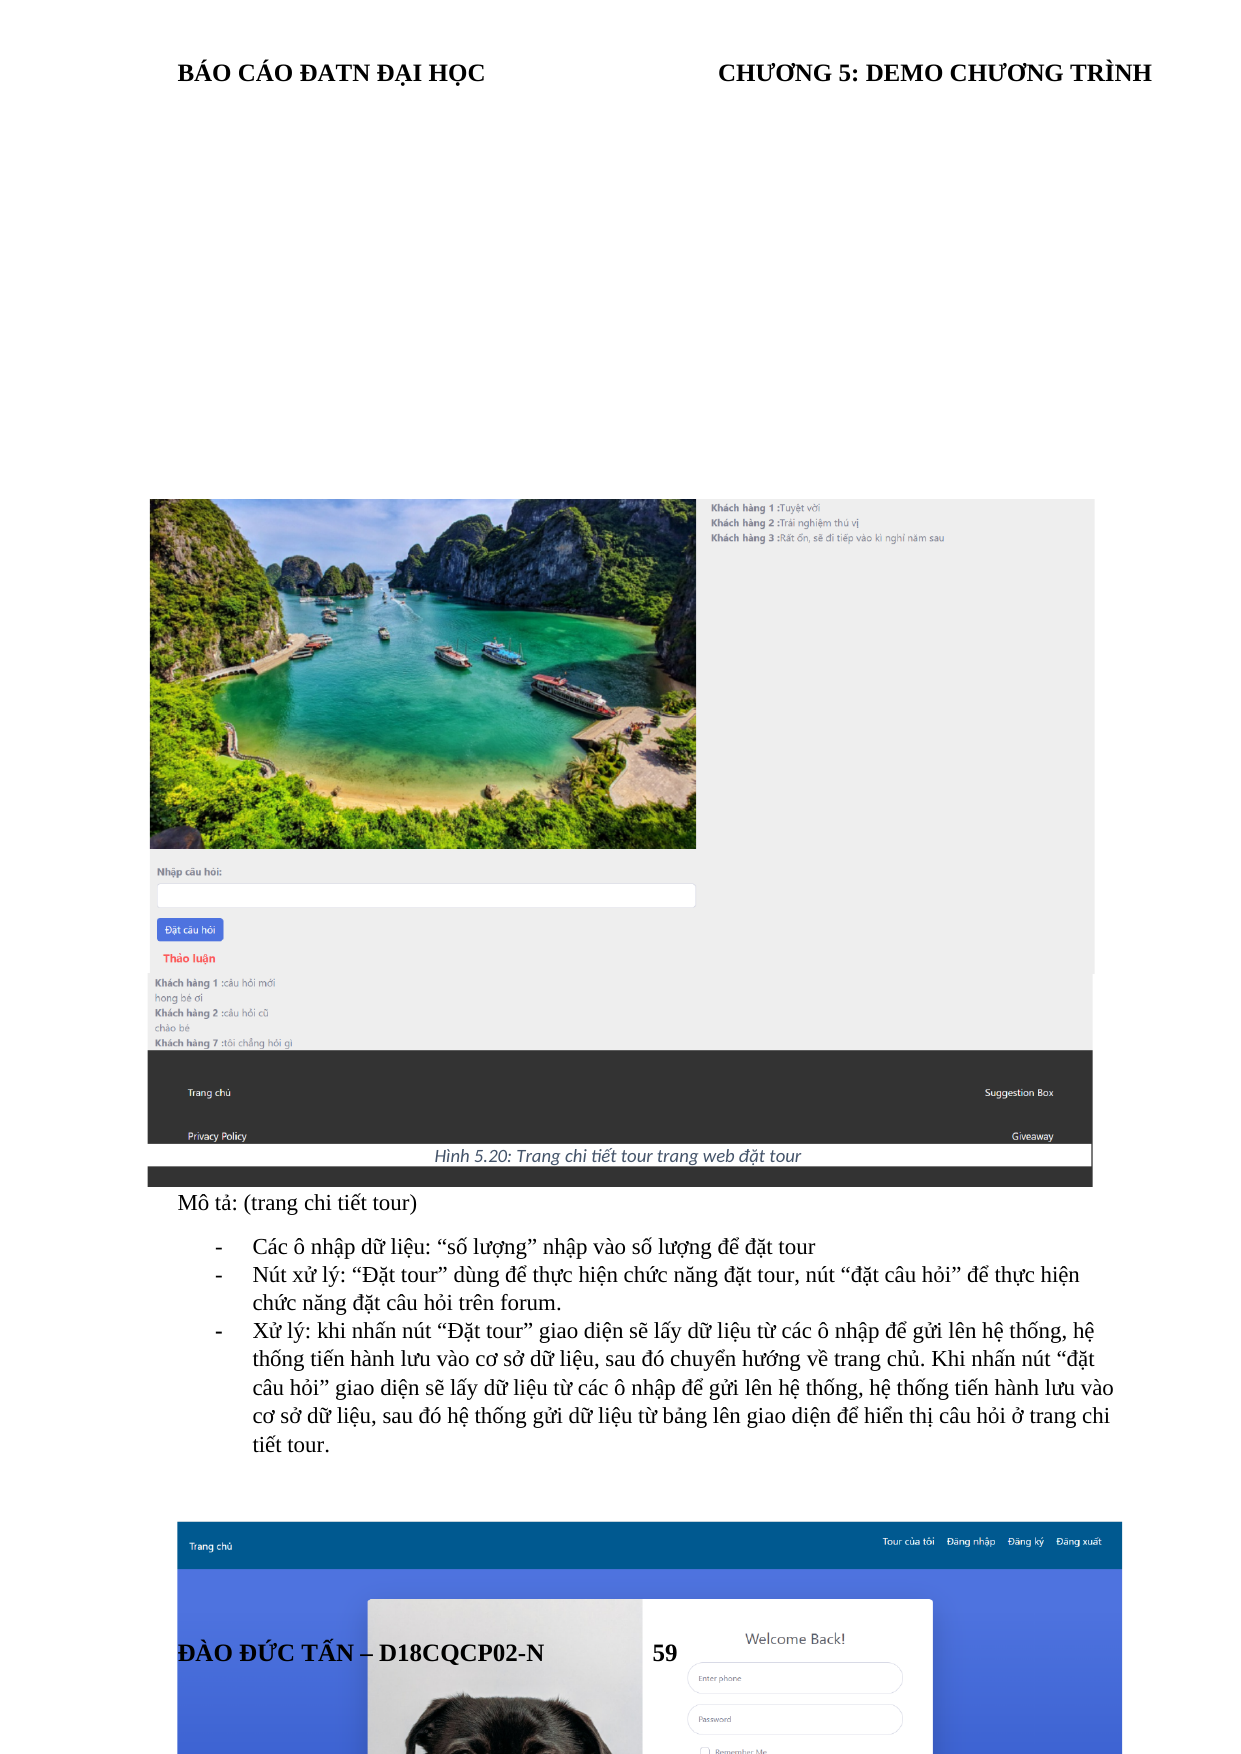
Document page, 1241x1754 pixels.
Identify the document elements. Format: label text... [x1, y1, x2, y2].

picture [147, 499, 1095, 1187]
list Nút xử lý: “Đặt tour” dùng để thực hiện chức năng đặt tour, nút “đặt câu hỏi” để thực hiện chức năng đặt câu hỏi trên forum. [215, 1261, 1122, 1315]
picture [177, 1521, 1123, 1754]
text Mô tả: (trang chi tiết tour) [177, 1188, 1122, 1215]
list Xử lý: khi nhấn nút “Đặt tour” giao diện sẽ lấy dữ liệu từ các ô nhập để gửi lên hệ thống, hệ thống tiến hành lưu vào cơ sở dữ liệu, sau đó chuyển hướng về trang chủ. Khi nhấn nút “đặt câu hỏi” giao diện sẽ lấy dữ liệu từ các ô nhập để gửi lên hệ thống, hệ thống tiến hành lưu vào cơ sở dữ liệu, sau đó hệ thống gửi dữ liệu từ bảng lên giao diện để hiển thị câu hỏi ở trang chi tiết tour. [215, 1317, 1122, 1457]
list Các ô nhập dữ liệu: “số lượng” nhập vào số lượng để đặt tour [215, 1233, 1122, 1259]
